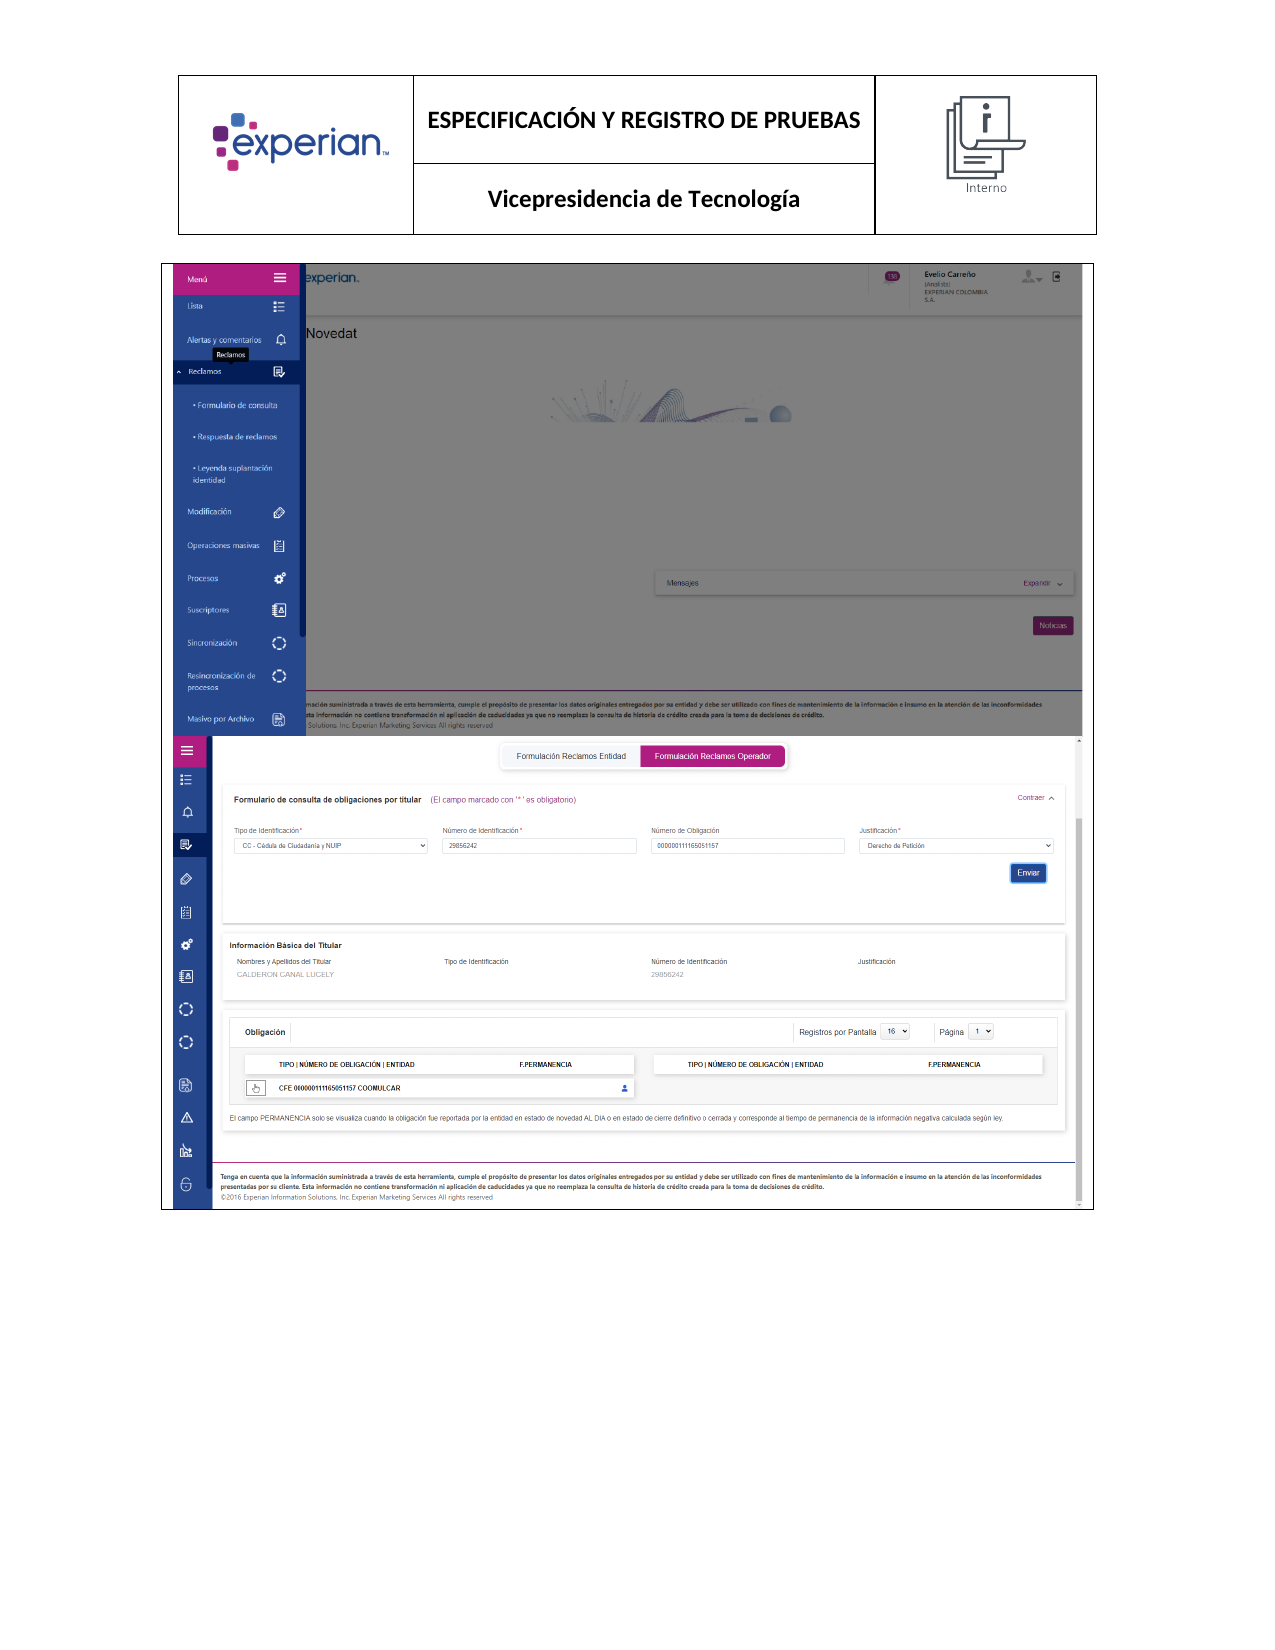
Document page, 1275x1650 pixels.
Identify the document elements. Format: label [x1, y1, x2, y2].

picture [173, 264, 1083, 1209]
picture [191, 91, 401, 192]
table_cell [162, 264, 173, 1209]
table_cell [1083, 264, 1093, 1209]
picture [946, 91, 1026, 193]
